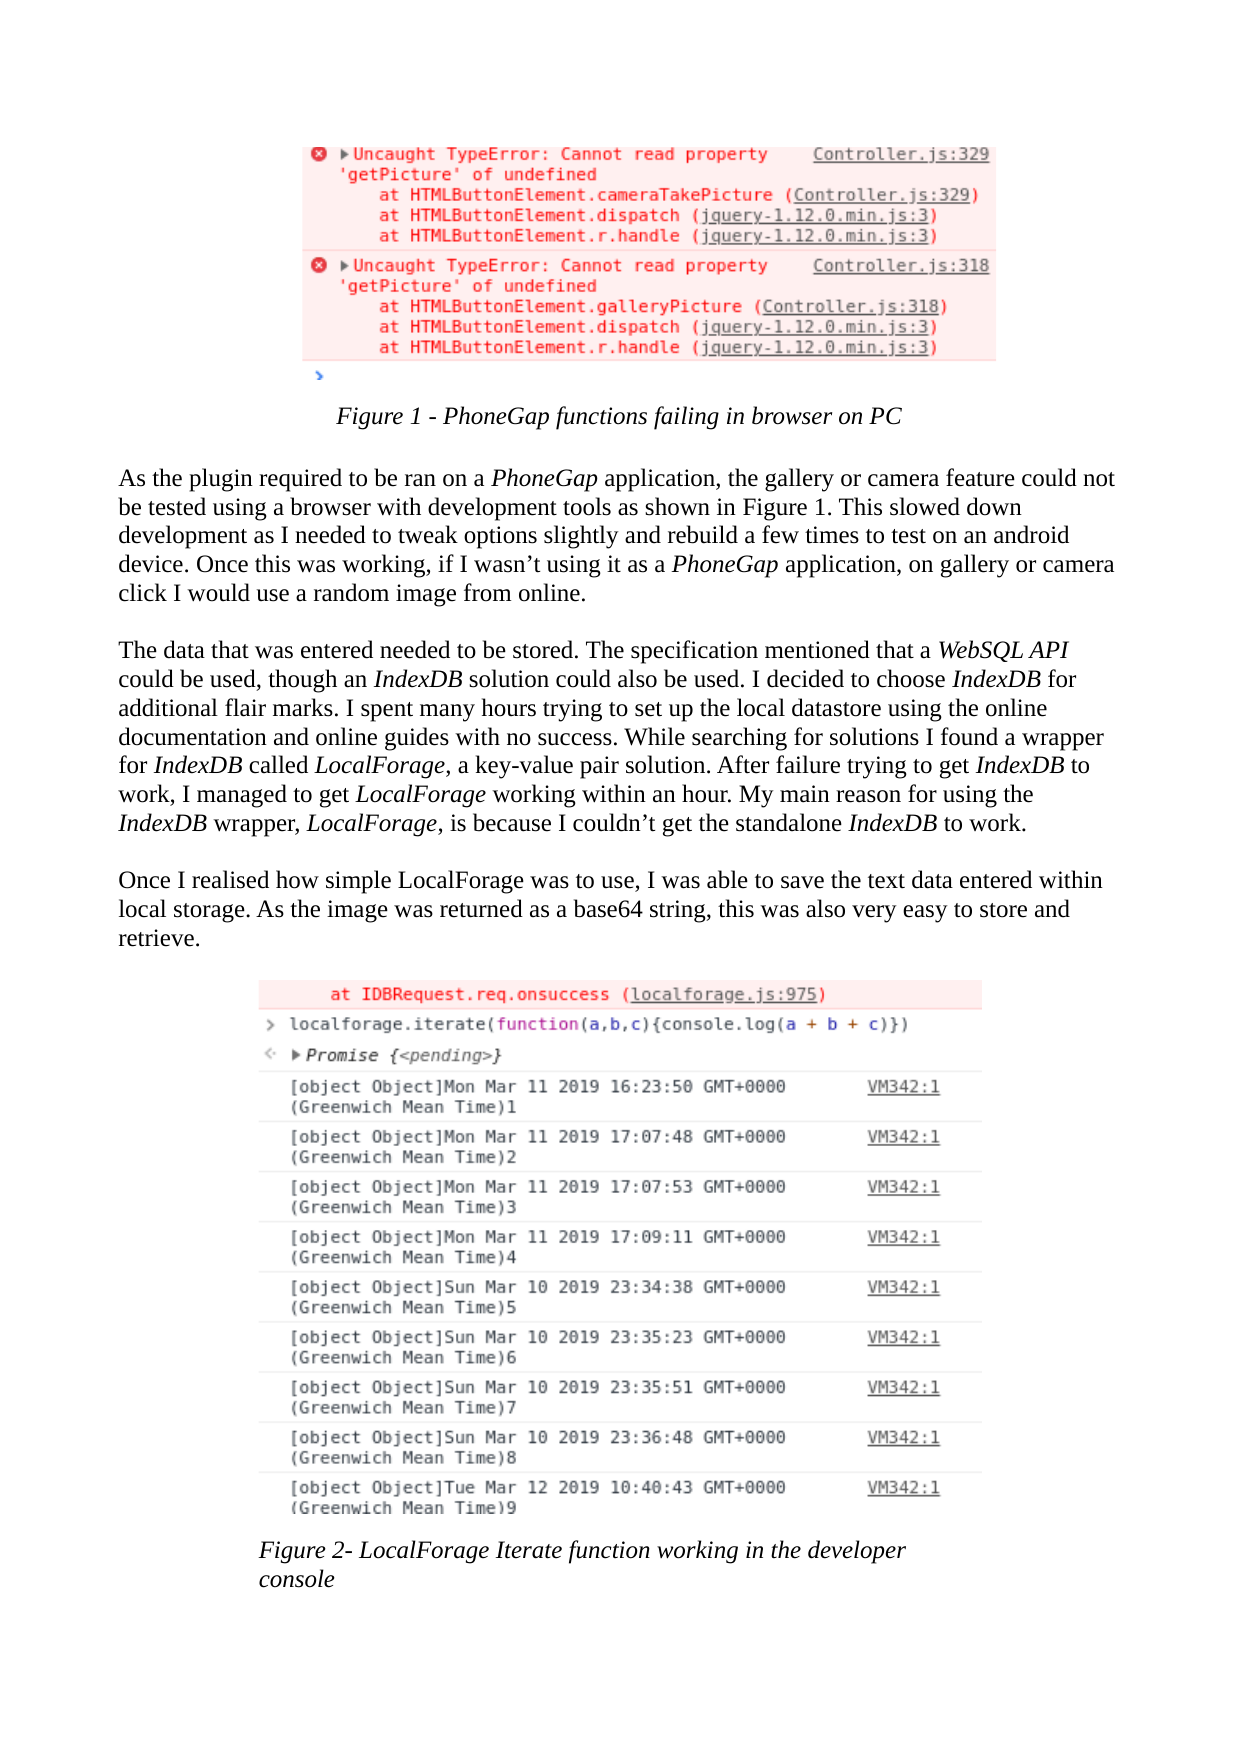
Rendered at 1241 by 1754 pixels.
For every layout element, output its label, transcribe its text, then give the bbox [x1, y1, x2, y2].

picture [258, 980, 982, 1514]
text The data that was entered needed to be stored. The specification mentioned that a WebSQL API could be used, though an IndexDB solution could also be used. I decided to choose IndexDB for additional flair marks. I spent many hours trying to set up the local datastore using the online documentation and online guides with no success. While searching for solutions I found a wrapper for IndexDB called LocalForage, a key-value pair solution. After failure trying to get IndexDB to work, I managed to get LocalForage working within an hour. My main reason for using the IndexDB wrapper, LocalForage, is because I couldn’t get the standalone IndexDB to work. [118, 636, 1122, 837]
text As the plugin required to be ran on a PhoneGap application, the gallery or camera feature could not be tested using a browser with development tools as shown in Figure 1. This slowed down development as I needed to tweak options slightly and rebuild a few times to test on an android device. Once this was working, if I wasn’t using it as a PhoneGap application, on gallery or camera click I would use a random image from online. [118, 463, 1122, 607]
text Once I realised how simple LocalForage was to use, I was able to save the text data entered within local storage. As the image was returned as a base64 string, this was also very easy to store and retrieve. [118, 866, 1122, 952]
picture [302, 147, 997, 380]
